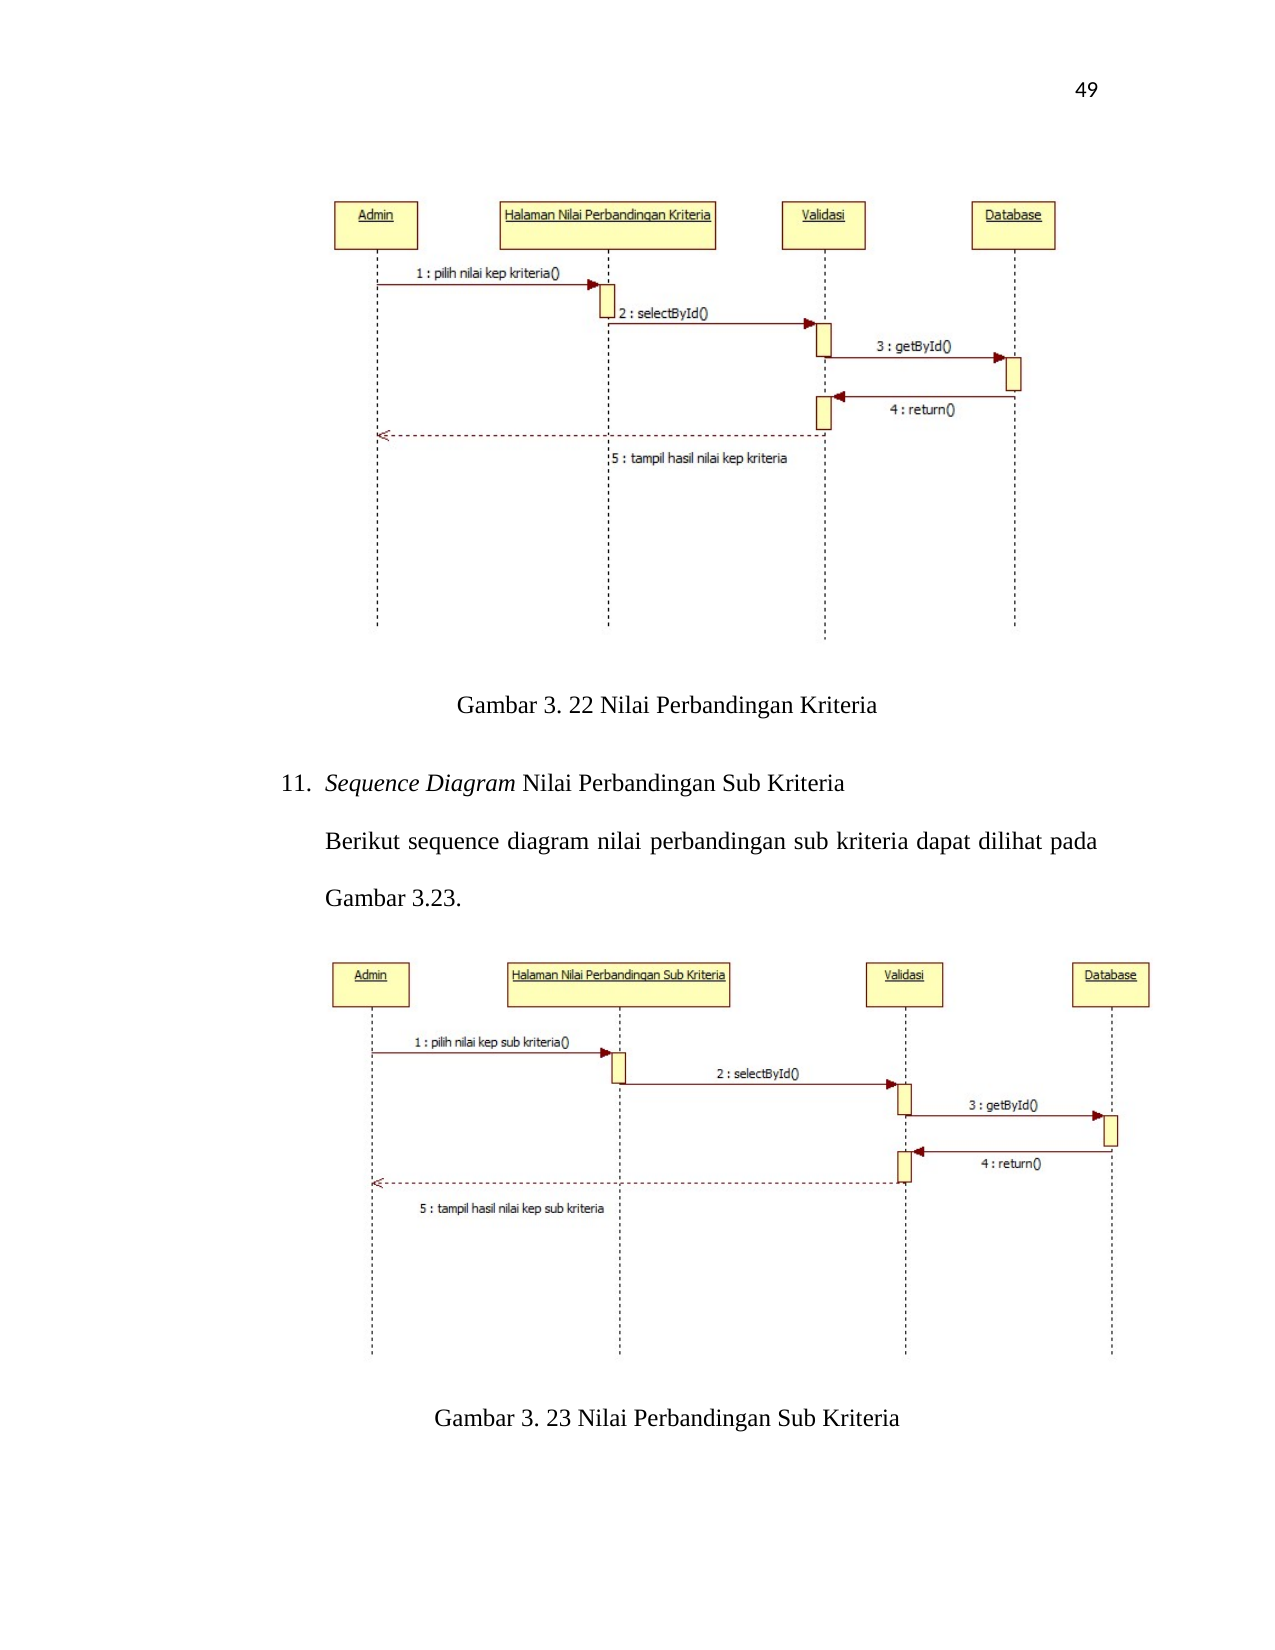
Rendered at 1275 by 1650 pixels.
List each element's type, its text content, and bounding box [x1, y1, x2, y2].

list Sequence Diagram Nilai Perbandingan Sub Kriteria [281, 768, 1098, 797]
text Gambar 3. 22 Nilai Perbandingan Kriteria [236, 690, 1098, 719]
list Berikut sequence diagram nilai perbandingan sub kriteria dapat dilihat pada Gambar 3.23. [310, 826, 1098, 912]
text Gambar 3. 23 Nilai Perbandingan Sub Kriteria [236, 1403, 1098, 1432]
picture [310, 177, 1080, 664]
picture [310, 940, 1172, 1377]
